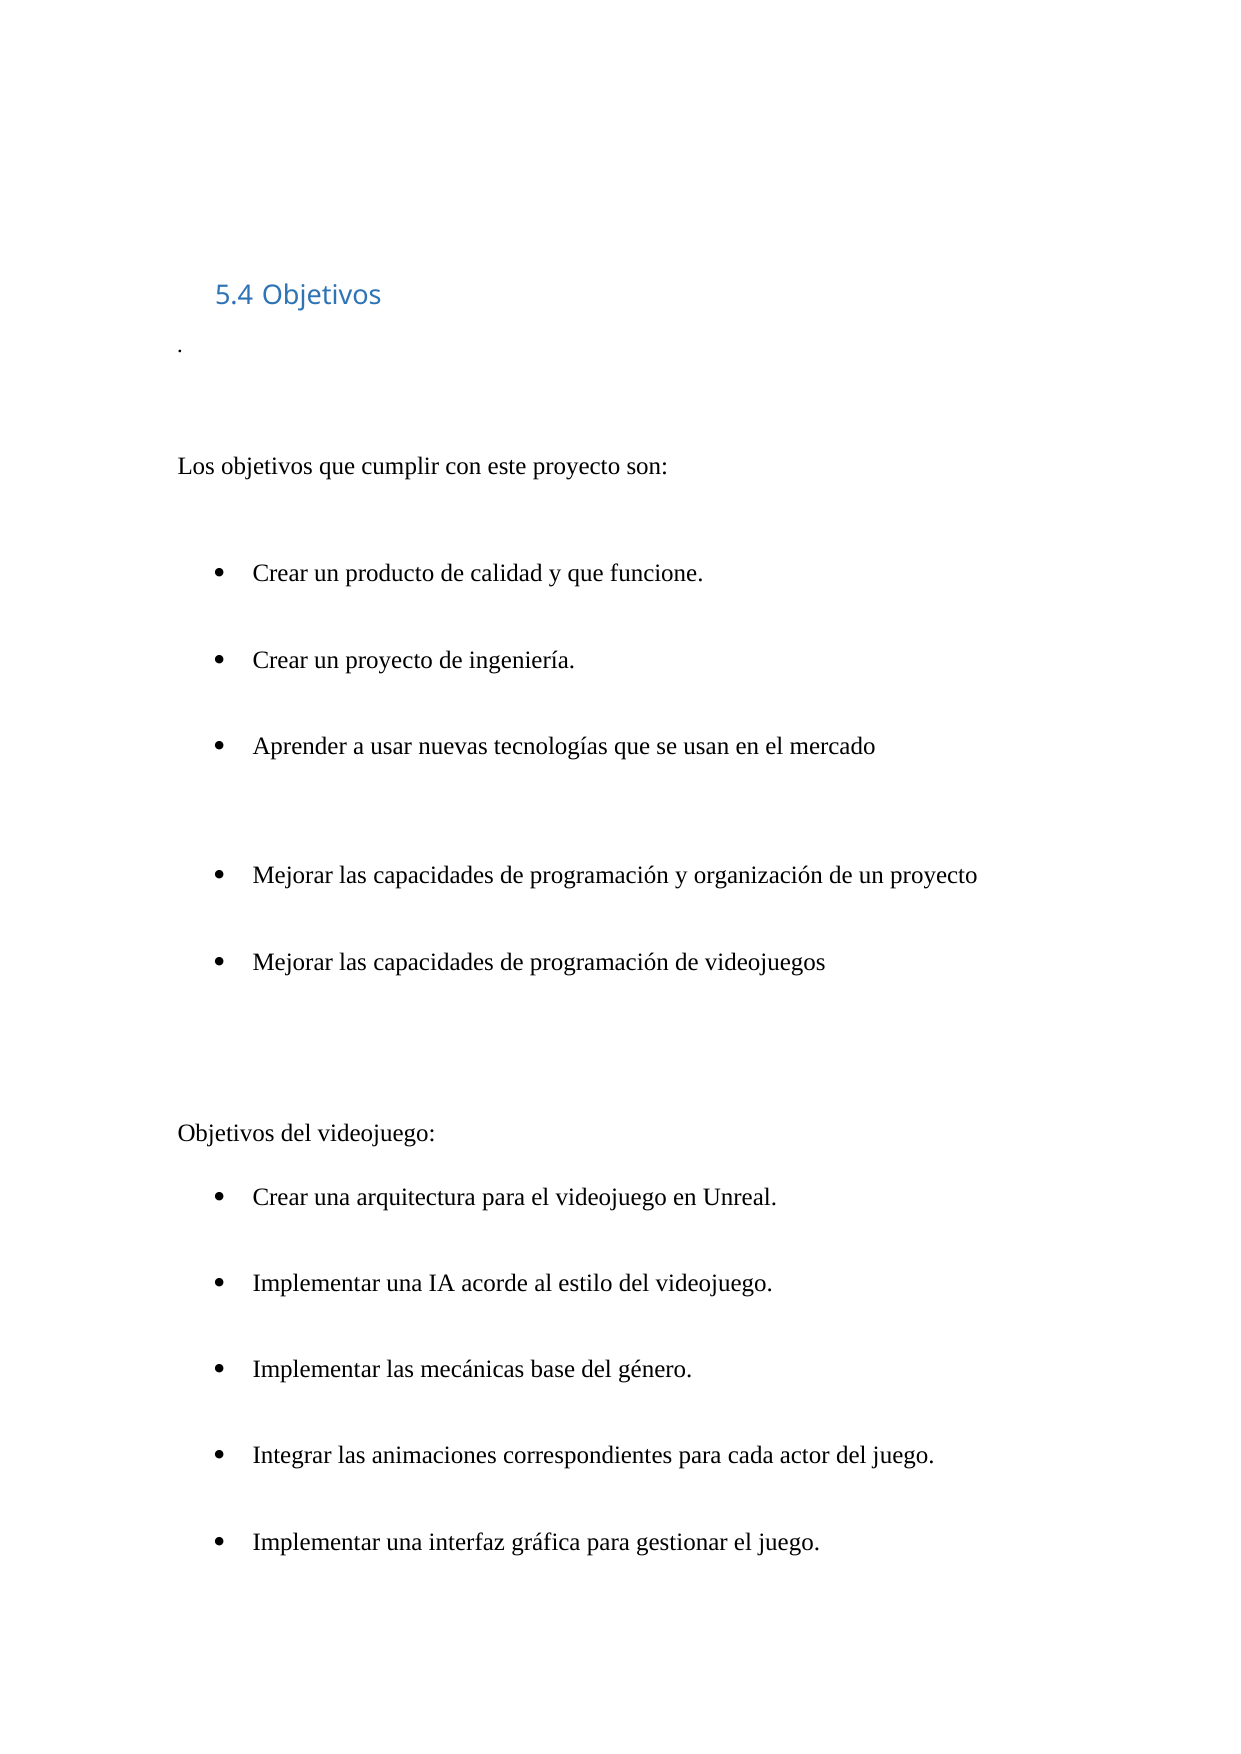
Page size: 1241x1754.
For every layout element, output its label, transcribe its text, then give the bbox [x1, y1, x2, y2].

text . [177, 331, 1063, 357]
list Mejorar las capacidades de programación y organización de un proyecto [215, 860, 1063, 889]
list Implementar las mecánicas base del género. [215, 1354, 1063, 1383]
list Aprender a usar nuevas tecnologías que se usan en el mercado [215, 731, 1063, 760]
text Objetivos del videojuego: [177, 1118, 1063, 1146]
list Crear un producto de calidad y que funcione. [215, 558, 1063, 587]
subtitle Objetivos [215, 276, 1063, 312]
list Integrar las animaciones correspondientes para cada actor del juego. [215, 1440, 1063, 1469]
list Implementar una IA acorde al estilo del videojuego. [215, 1268, 1063, 1297]
list Implementar una interfaz gráfica para gestionar el juego. [215, 1527, 1063, 1555]
list Mejorar las capacidades de programación de videojuegos [215, 947, 1063, 975]
list Crear una arquitectura para el videojuego en Unreal. [215, 1182, 1063, 1210]
list Crear un proyecto de ingeniería. [215, 645, 1063, 673]
text Los objetivos que cumplir con este proyecto son: [177, 451, 1063, 480]
